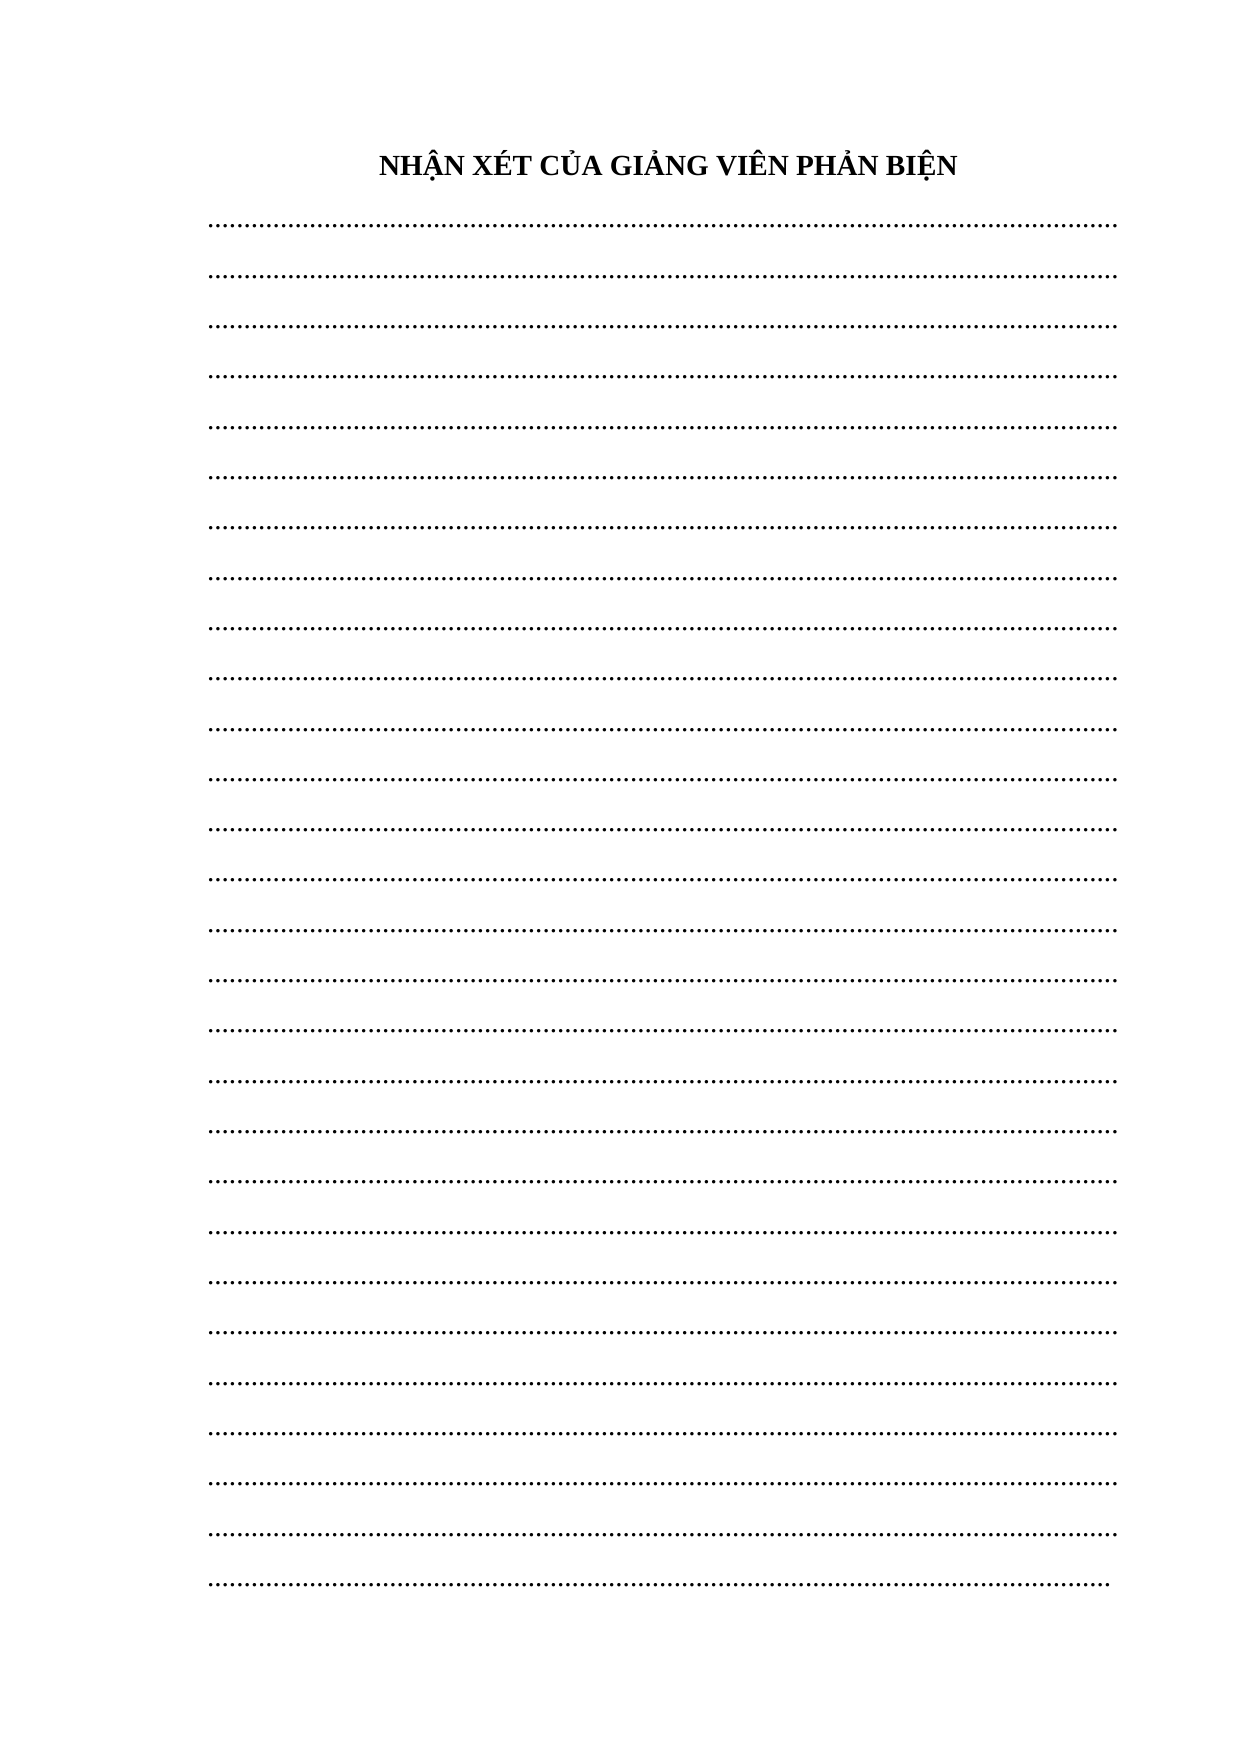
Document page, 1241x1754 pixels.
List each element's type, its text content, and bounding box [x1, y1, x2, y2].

text NHẬN XÉT CỦA GIẢNG VIÊN PHẢN BIỆN [207, 148, 1122, 181]
text ........................................................................................................................................................................................................................................................................................................................................................................................................................................................................................................................................................................................................................................................................................................................................................................................................................................................................................................................................................................................................................................................................................................................................................................................................................................................................................................................................................................................................................................................................................................................................................................................................................................................................................................................................................................................................................................................................................................................................................................................................................................................................................................................................................................................................................................................................................................................................................................................................................................................................................................................................................................................................................................................................................................................................................................................................................................................................................................................................................................................................................................................................................................................................................................................................................................................................................................................................................................................................................................................................................................................................................................................................................................... [207, 201, 1122, 1592]
